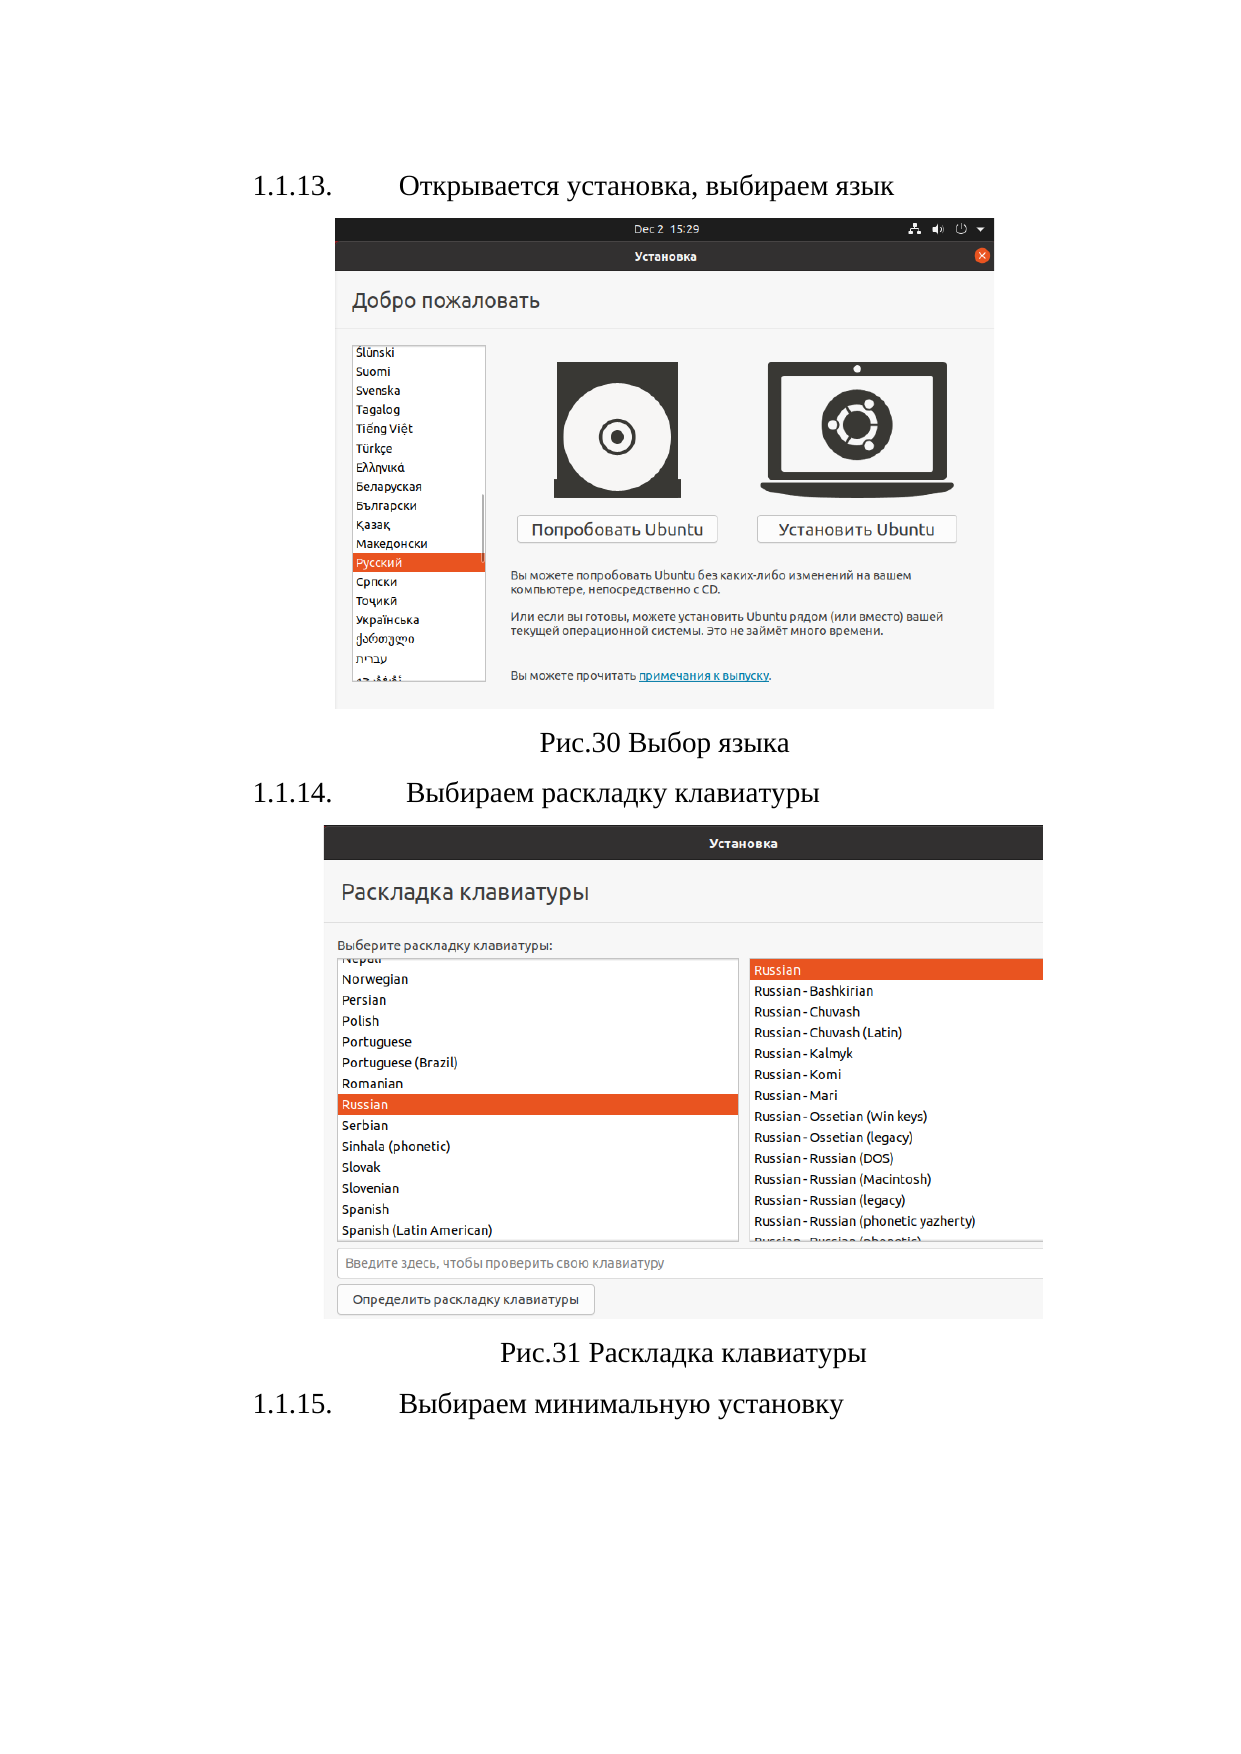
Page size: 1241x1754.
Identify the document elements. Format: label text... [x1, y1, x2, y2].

picture [335, 218, 995, 709]
list Открывается установка, выбираем язык [252, 168, 1152, 202]
text Рис.31 Раскладка клавиатуры [215, 1335, 1152, 1369]
list Выбираем раскладку клавиатуры [252, 775, 1152, 809]
list Рис.30 Выбор языка [177, 725, 1152, 758]
picture [323, 825, 1043, 1319]
list Выбираем минимальную установку [252, 1386, 1152, 1419]
